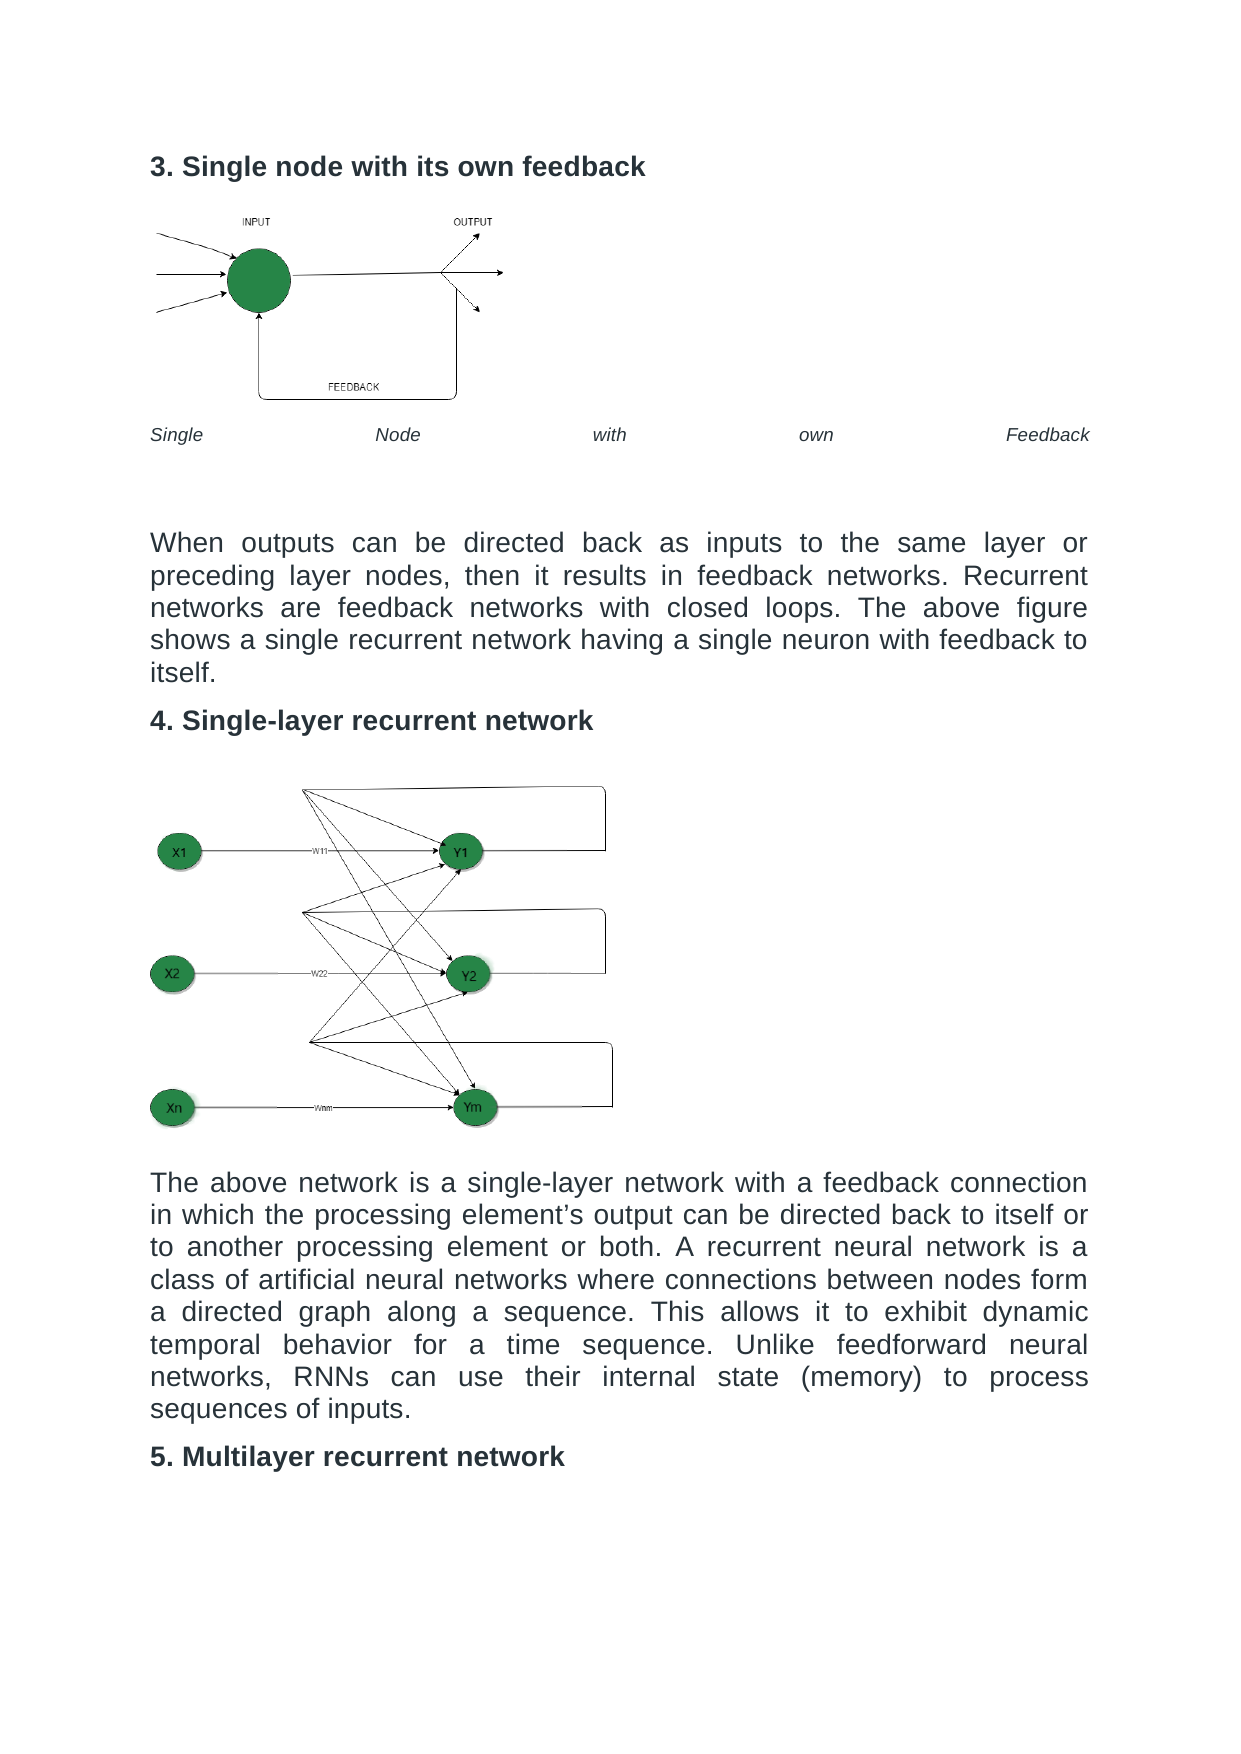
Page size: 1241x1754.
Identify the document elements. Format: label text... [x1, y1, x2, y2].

text Single Node with own Feedback [150, 424, 1090, 489]
text 3. Single node with its own feedback [150, 150, 1090, 215]
text The above network is a single-layer network with a feedback connection in which the processing element’s output can be directed back to itself or to another processing element or both. A recurrent neural network is a class of artificial neural networks where connections between nodes form a directed graph along a sequence. This allows it to exhibit dynamic temporal behavior for a time sequence. Unlike feedforward neural networks, RNNs can use their internal state (memory) to process sequences of inputs. [150, 1166, 1090, 1425]
text 4. Single-layer recurrent network [150, 704, 1090, 736]
text 5. Multilayer recurrent network [150, 1440, 1090, 1505]
picture [150, 784, 614, 1150]
text When outputs can be directed back as inputs to the same layer or preceding layer nodes, then it results in feedback networks. Recurrent networks are feedback networks with closed loops. The above figure shows a single recurrent network having a single neuron with feedback to itself. [150, 526, 1090, 688]
picture [150, 214, 510, 406]
